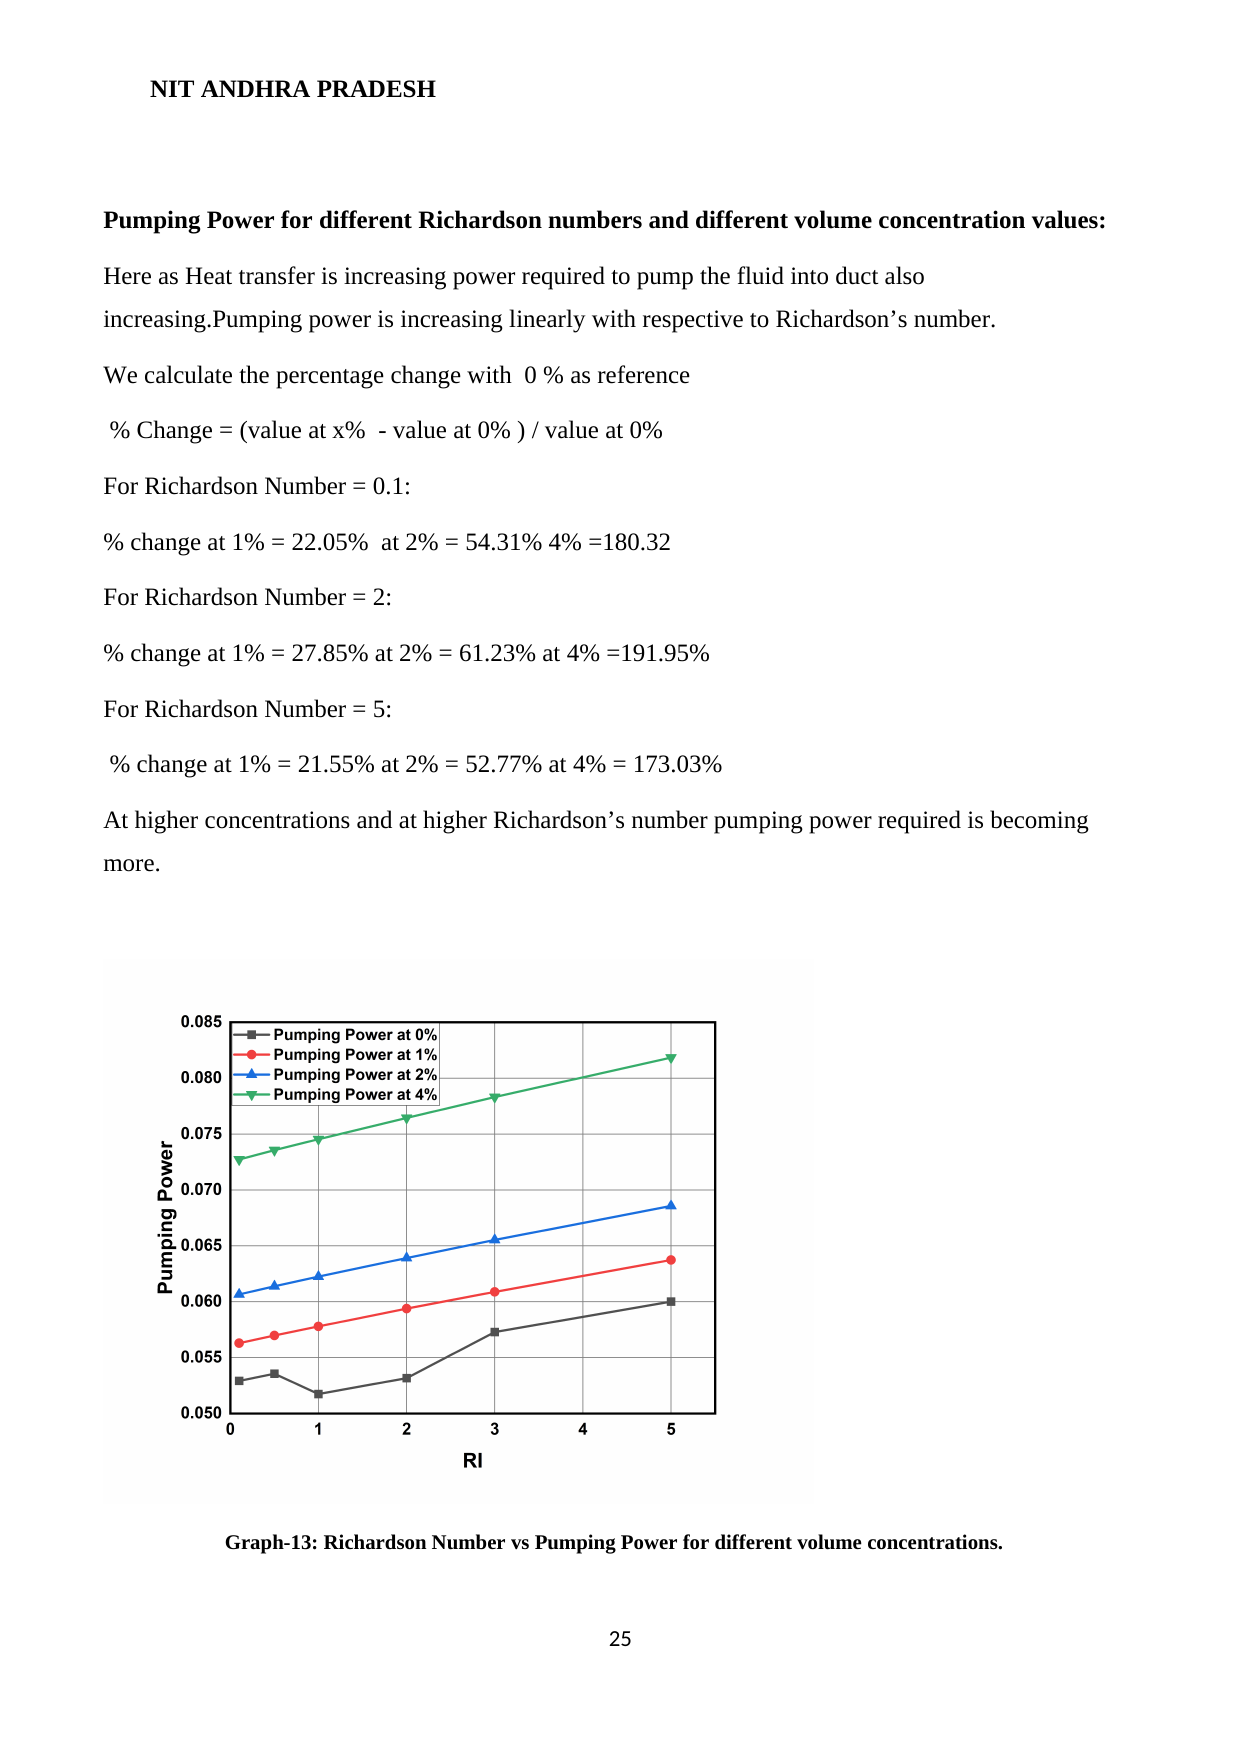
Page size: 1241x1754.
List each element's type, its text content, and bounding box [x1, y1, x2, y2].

text For Richardson Number = 2: [103, 582, 1125, 611]
text % Change = (value at x% - value at 0% ) / value at 0% [103, 416, 1125, 444]
text For Richardson Number = 0.1: [103, 471, 1125, 500]
text % change at 1% = 27.85% at 2% = 61.23% at 4% =191.95% [103, 638, 1125, 667]
text Here as Heat transfer is increasing power required to pump the fluid into duct also increasing.Pumping power is increasing linearly with respective to Richardson’s number. [103, 261, 1125, 333]
picture [103, 959, 814, 1504]
text At higher concentrations and at higher Richardson’s number pumping power required is becoming more. [103, 805, 1125, 877]
text Pumping Power for different Richardson numbers and different volume concentration values: [103, 206, 1125, 234]
text % change at 1% = 21.55% at 2% = 52.77% at 4% = 173.03% [103, 749, 1125, 778]
text % change at 1% = 22.05% at 2% = 54.31% 4% =180.32 [103, 527, 1125, 556]
text Graph-13: Richardson Number vs Pumping Power for different volume concentrations. [103, 1530, 1125, 1554]
text We calculate the percentage change with 0 % as reference [103, 360, 1125, 389]
text For Richardson Number = 5: [103, 694, 1125, 722]
